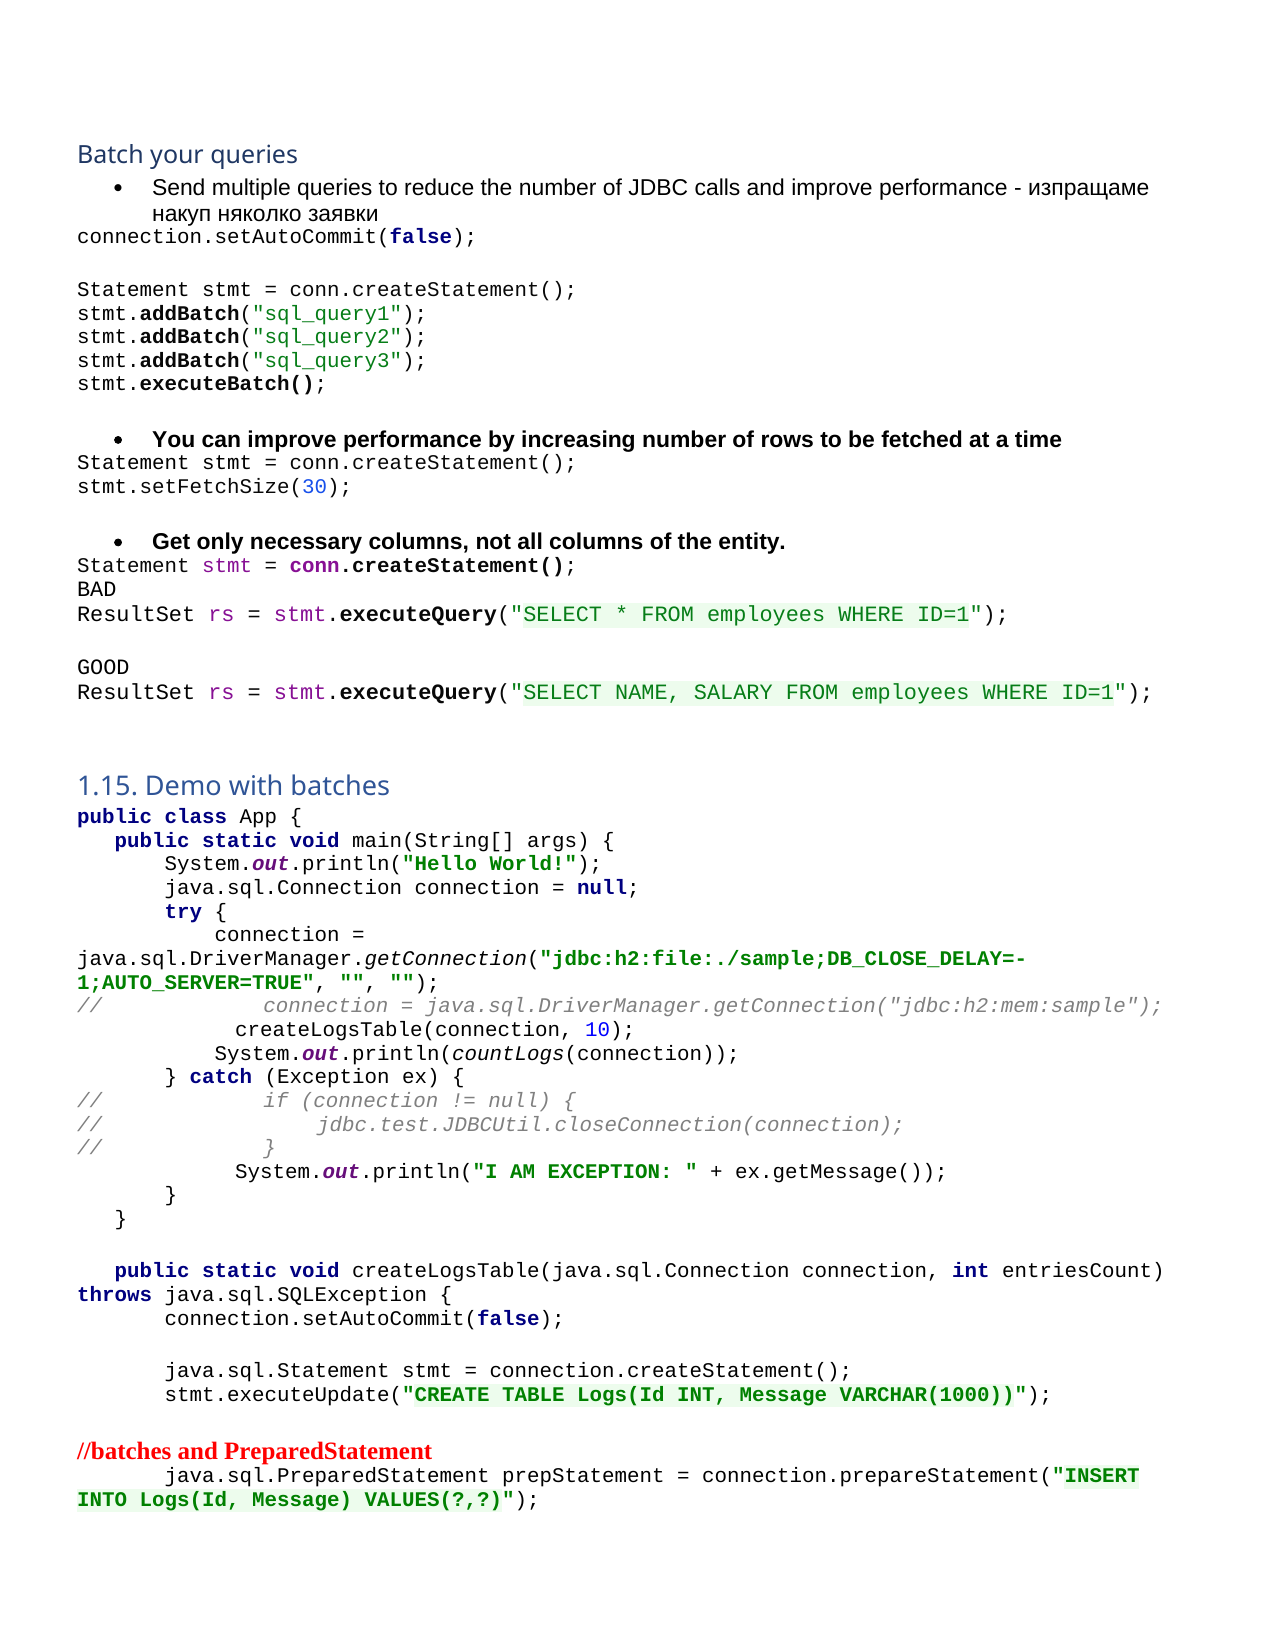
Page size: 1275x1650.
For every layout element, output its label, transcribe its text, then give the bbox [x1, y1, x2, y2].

text stmt.addBatch("sql_query3"); [77, 350, 1198, 373]
text ResultSet rs = stmt.executeQuery("SELECT * FROM employees WHERE ID=1"); [77, 603, 523, 628]
text //batches and PreparedStatement [77, 1436, 1198, 1465]
text java.sql.Statement stmt = connection.createStatement(); [77, 1360, 1198, 1384]
text connection.setAutoCommit(false); [77, 1308, 1198, 1331]
subtitle 1.15. Demo with batches [77, 766, 1198, 803]
text connection.setAutoCommit(false); [77, 226, 1198, 250]
list Send multiple queries to reduce the number of JDBC calls and improve performance - изпращаме накуп няколко заявки [114, 174, 1198, 226]
text Statement stmt = conn.createStatement(); [77, 554, 1198, 578]
text System.out.println("Hello World!"); [77, 853, 1198, 877]
text createLogsTable(connection, 10); [77, 1019, 1198, 1043]
text stmt.addBatch("sql_query1"); [77, 302, 1198, 326]
subtitle Batch your queries [77, 137, 1198, 171]
text } [77, 1184, 1198, 1208]
text ResultSet rs = stmt.executeQuery("SELECT NAME, SALARY FROM employees WHERE ID=1"); [77, 681, 523, 706]
text public class App { [77, 806, 1198, 830]
text java.sql.Connection connection = null; [77, 877, 1198, 901]
text stmt.setFetchSize(30); [77, 476, 1198, 499]
text Statement stmt = conn.createStatement(); [77, 279, 1198, 302]
list Get only necessary columns, not all columns of the entity. [114, 528, 1198, 554]
text try { [77, 901, 1198, 924]
list You can improve performance by increasing number of rows to be fetched at a time [114, 426, 1198, 452]
text System.out.println("I AM EXCEPTION: " + ex.getMessage()); [77, 1161, 1198, 1184]
text // if (connection != null) { [77, 1090, 1198, 1113]
text System.out.println(countLogs(connection)); [77, 1043, 1198, 1066]
text // connection = java.sql.DriverManager.getConnection("jdbc:h2:mem:sample"); [77, 995, 1198, 1019]
text public static void createLogsTable(java.sql.Connection connection, int entriesCount) throws java.sql.SQLException { [77, 1261, 1198, 1308]
text } catch (Exception ex) { [77, 1066, 1198, 1090]
text ResultSet rs = stmt.executeQuery("SELECT * FROM employees WHERE ID=1"); [969, 603, 1198, 628]
text public static void main(String[] args) { [77, 830, 1198, 853]
text stmt.addBatch("sql_query2"); [77, 326, 1198, 350]
text BAD [77, 578, 1198, 603]
text GOOD [77, 657, 1198, 681]
text connection = java.sql.DriverManager.getConnection("jdbc:h2:file:./sample;DB_CLOSE_DELAY=-1;AUTO_SERVER=TRUE", "", ""); [77, 924, 1198, 995]
text // jdbc.test.JDBCUtil.closeConnection(connection); [77, 1113, 1198, 1137]
text // } [77, 1137, 1198, 1161]
text stmt.executeUpdate("CREATE TABLE Logs(Id INT, Message VARCHAR(1000))"); [77, 1384, 414, 1407]
text Statement stmt = conn.createStatement(); [77, 452, 1198, 476]
text java.sql.PreparedStatement prepStatement = connection.prepareStatement("INSERT INTO Logs(Id, Message) VALUES(?,?)"); [77, 1465, 1198, 1512]
text } [77, 1208, 1198, 1232]
text stmt.executeBatch(); [77, 373, 1198, 397]
